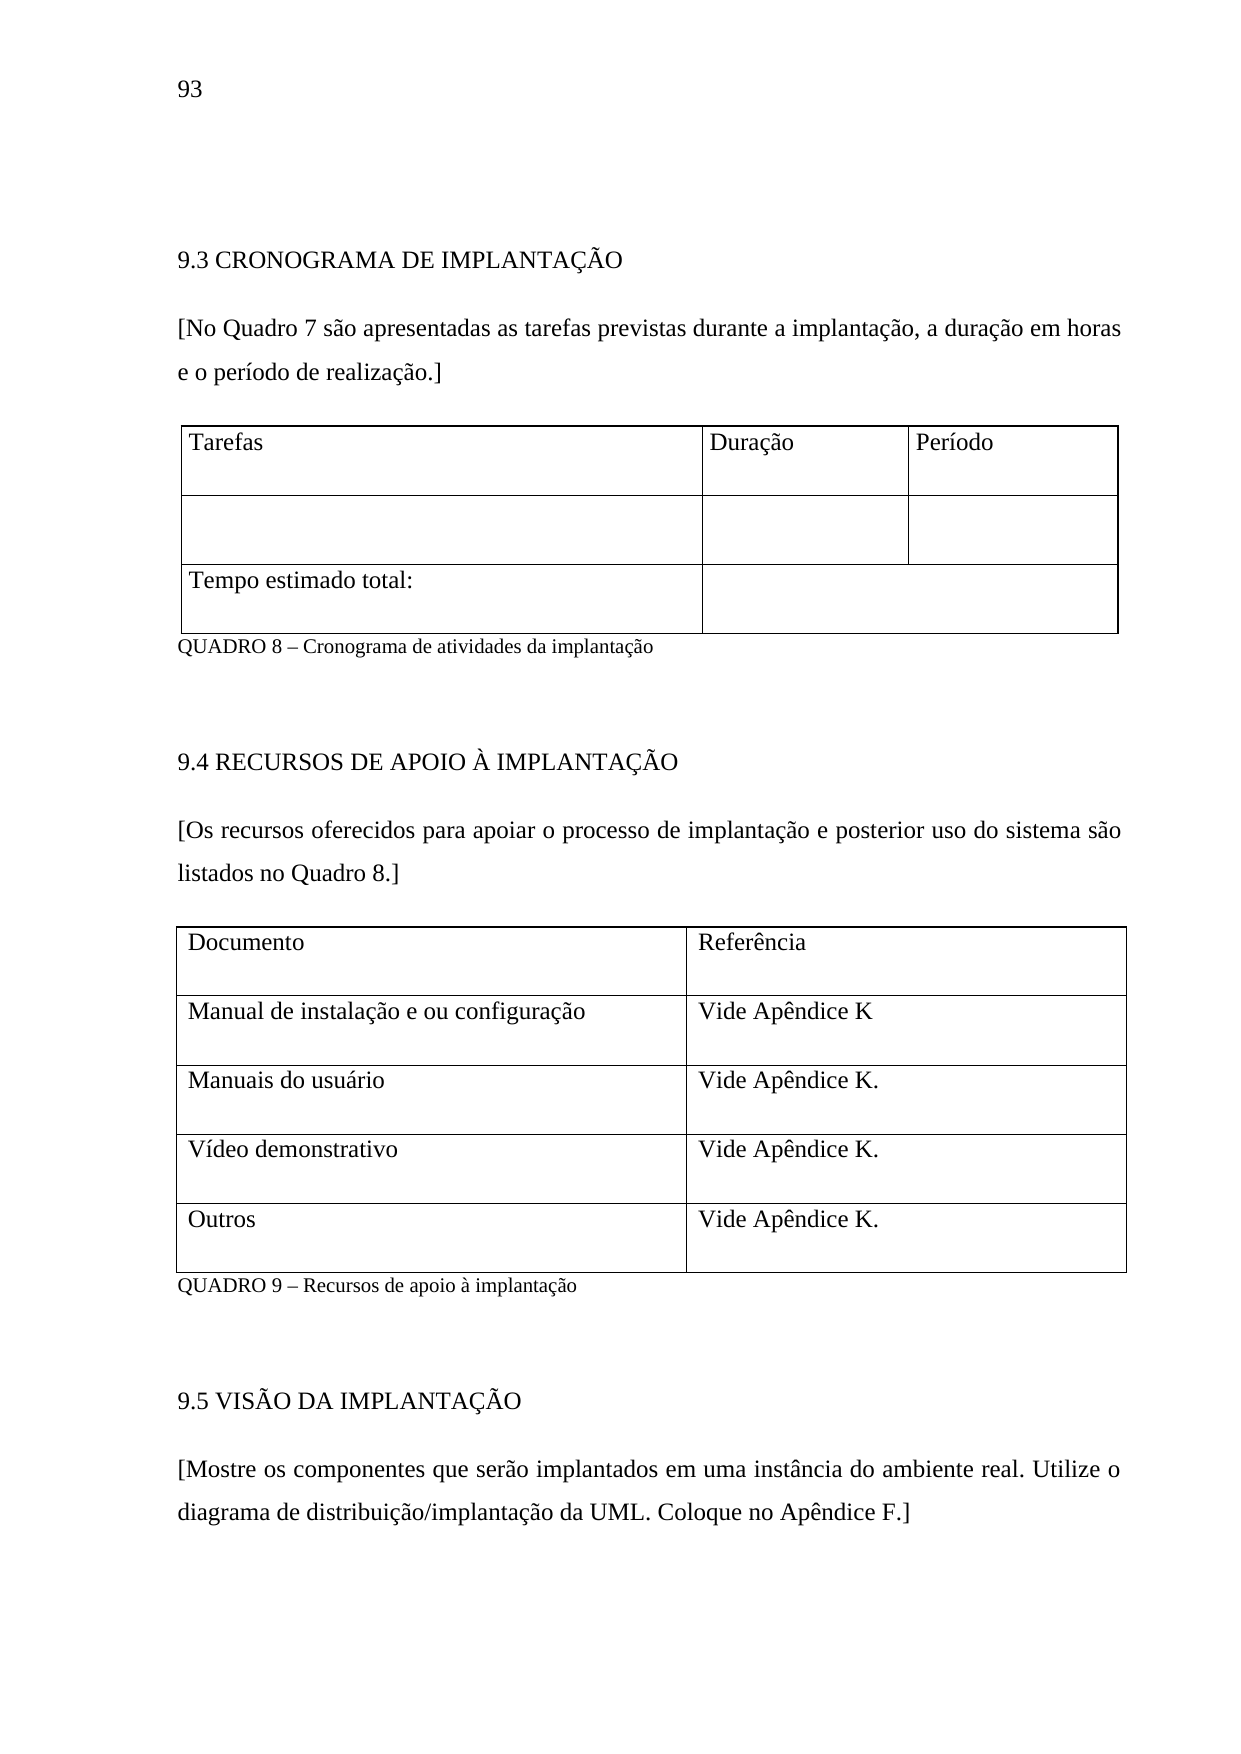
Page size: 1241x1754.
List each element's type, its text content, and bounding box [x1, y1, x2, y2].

table_cell [182, 496, 702, 564]
table_cell Manual de instalação e ou configuração [177, 996, 686, 1064]
table_cell Vídeo demonstrativo [177, 1135, 686, 1203]
table_cell Outros [177, 1204, 686, 1272]
table_cell Vide Apêndice K. [687, 1135, 1126, 1203]
subtitle 9.3 CRONOGRAMA DE IMPLANTAÇÃO [177, 245, 1122, 274]
table_cell Manuais do usuário [177, 1066, 686, 1133]
table_header Duração [703, 427, 908, 495]
table_cell [703, 565, 1117, 633]
table_cell [909, 496, 1117, 564]
table_header Tarefas [182, 427, 702, 495]
table_cell [703, 496, 908, 564]
table_cell Vide Apêndice K [687, 996, 1126, 1064]
table_header Documento [177, 928, 686, 995]
table_cell Vide Apêndice K. [687, 1066, 1126, 1133]
table_cell Vide Apêndice K. [687, 1204, 1126, 1272]
subtitle 9.4 RECURSOS DE APOIO À IMPLANTAÇÃO [177, 747, 1122, 776]
table_header Período [909, 427, 1117, 495]
text [Os recursos oferecidos para apoiar o processo de implantação e posterior uso do sistema são listados no Quadro 8.] [177, 815, 1122, 887]
table_cell Tempo estimado total: [182, 565, 702, 633]
text [Mostre os componentes que serão implantados em uma instância do ambiente real. Utilize o diagrama de distribuição/implantação da UML. Coloque no Apêndice F.] [177, 1454, 1122, 1526]
table_header Referência [687, 928, 1126, 995]
subtitle 9.5 VISÃO DA IMPLANTAÇÃO [177, 1386, 1122, 1414]
text [No Quadro 7 são apresentadas as tarefas previstas durante a implantação, a duração em horas e o período de realização.] [177, 313, 1122, 385]
